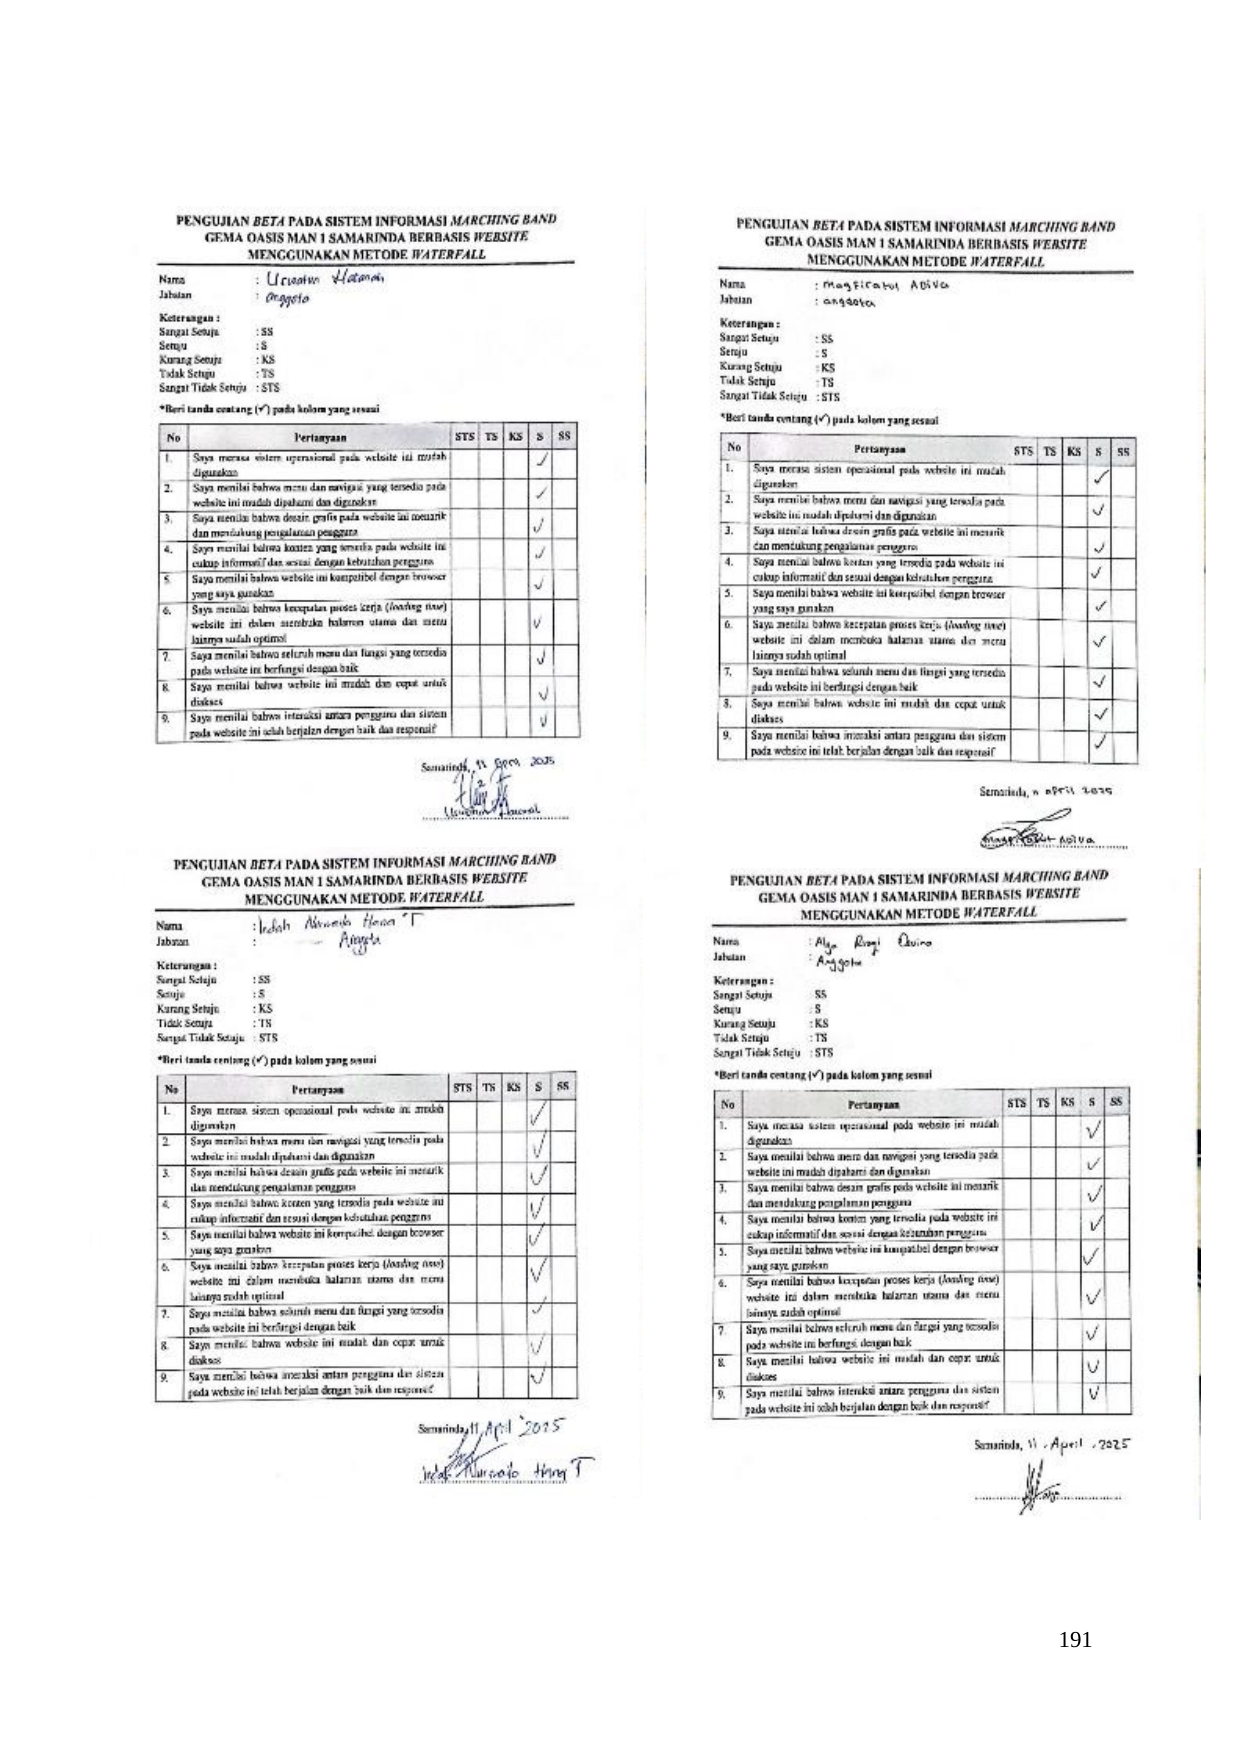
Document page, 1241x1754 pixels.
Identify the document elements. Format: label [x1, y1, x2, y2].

picture [88, 206, 1206, 1520]
